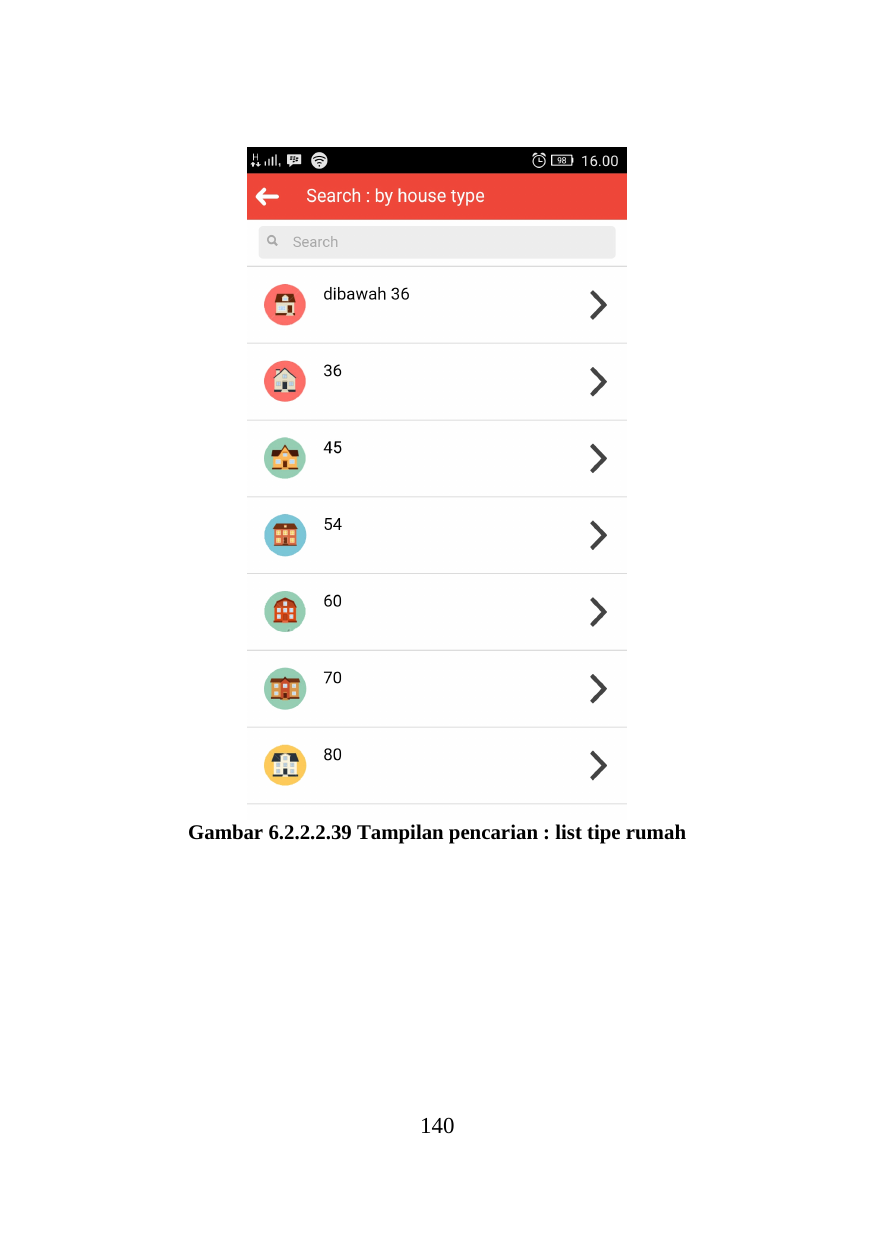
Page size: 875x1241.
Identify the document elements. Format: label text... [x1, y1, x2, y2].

picture [247, 147, 627, 820]
